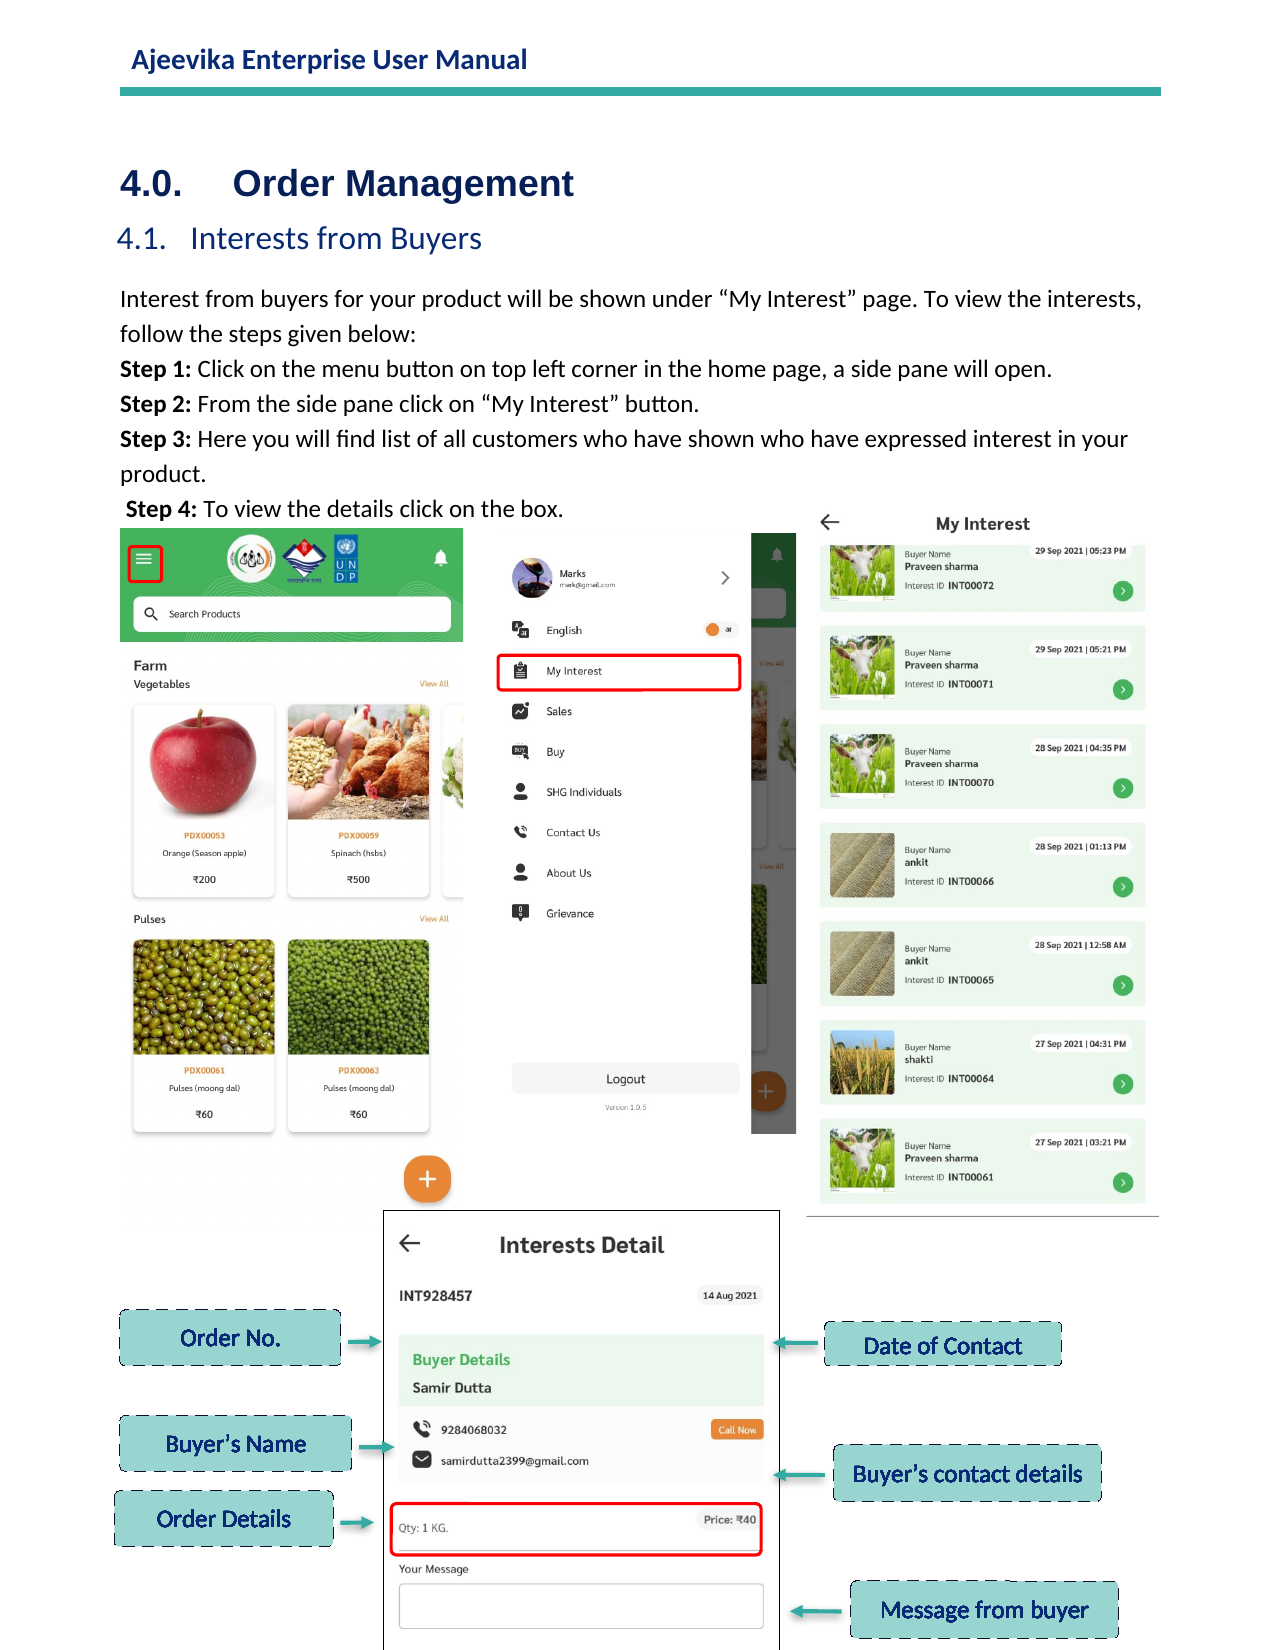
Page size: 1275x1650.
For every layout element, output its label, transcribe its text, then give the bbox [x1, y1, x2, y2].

picture [120, 528, 464, 1229]
text Step 3: Here you will find list of all customers who have shown who have expressed interest in your product. [120, 423, 1155, 489]
picture [806, 493, 1159, 1217]
text Step 4: To view the details click on the box. [120, 493, 806, 524]
subtitle Order Management [120, 162, 1155, 205]
picture [384, 1211, 779, 1650]
picture [500, 533, 797, 1134]
text Step 1: Click on the menu button on top left corner in the home page, a side pane will open. [120, 353, 1155, 384]
picture [500, 657, 738, 688]
text Interest from buyers for your product will be shown under “My Interest” page. To view the interests, follow the steps given below: [120, 283, 1155, 349]
text Step 2: From the side pane click on “My Interest” button. [120, 388, 1155, 419]
subtitle Interests from Buyers [116, 217, 1155, 258]
